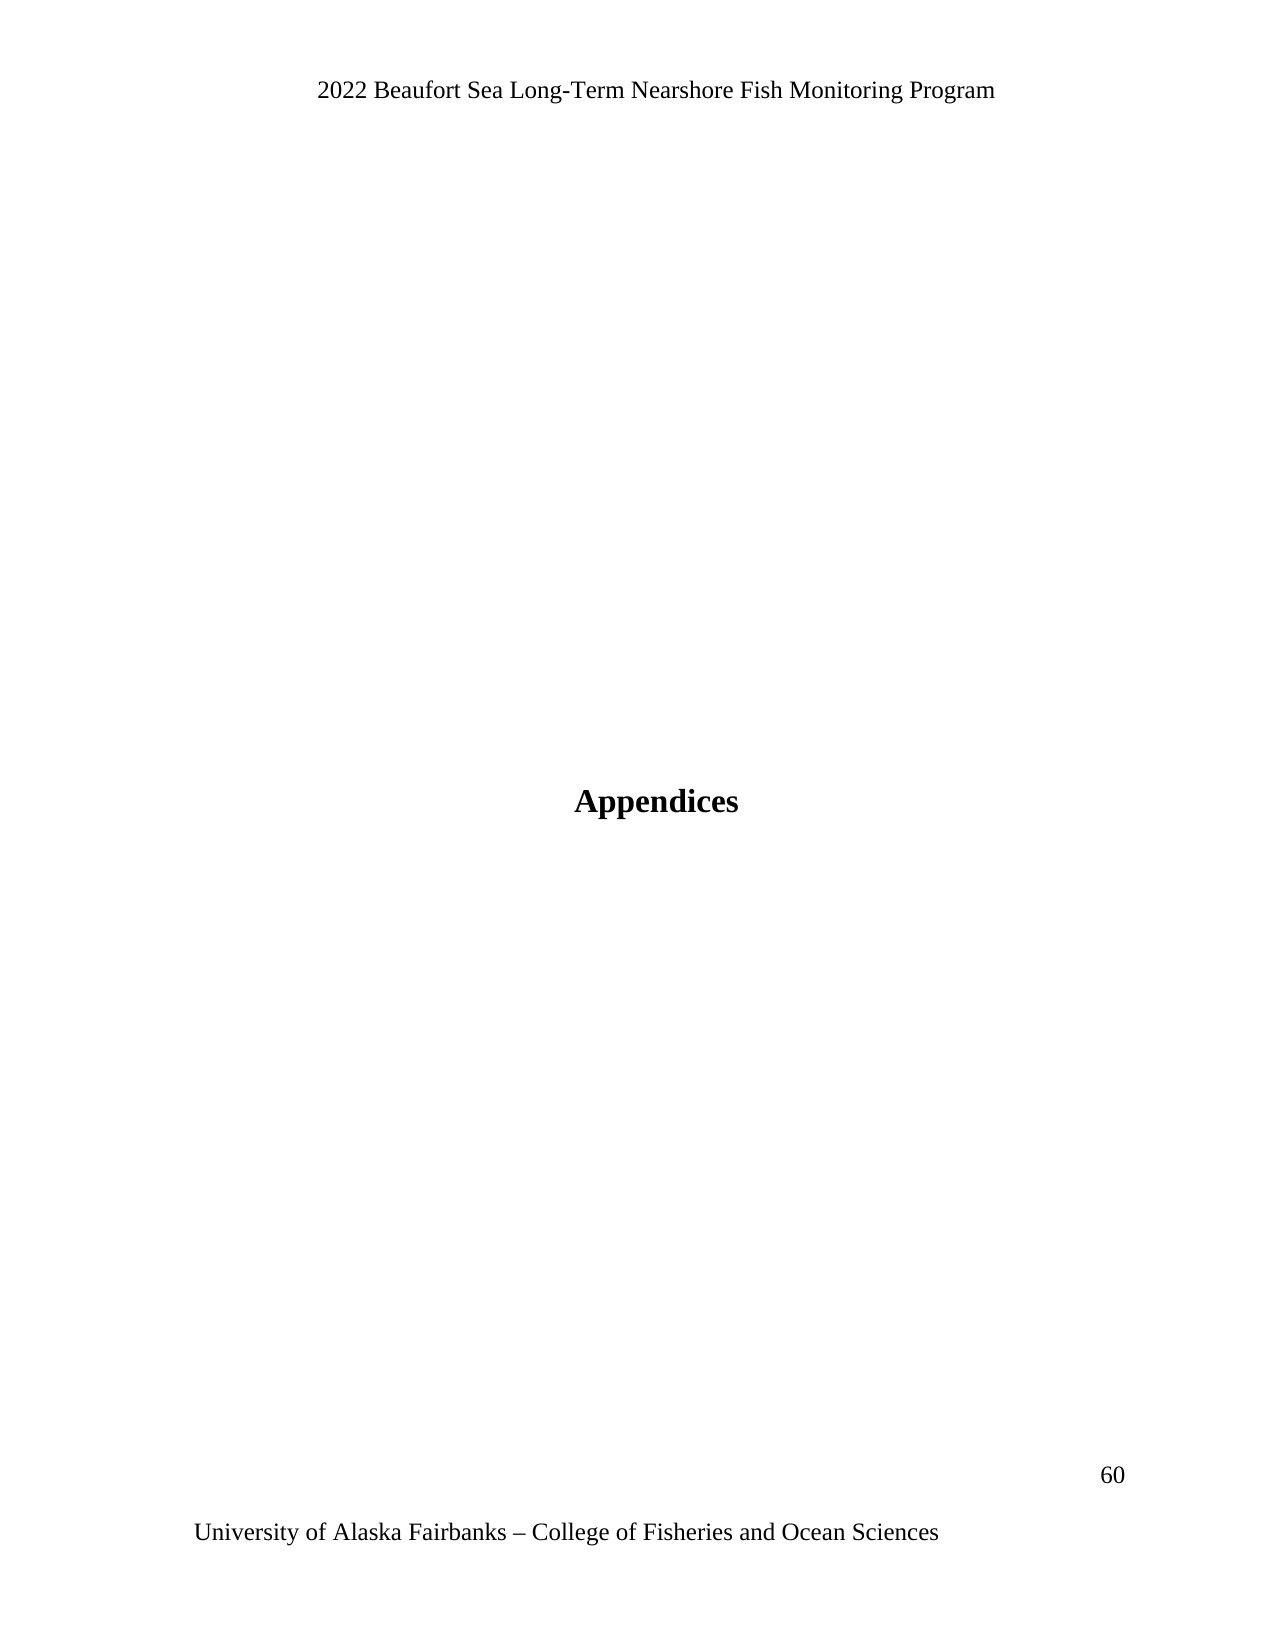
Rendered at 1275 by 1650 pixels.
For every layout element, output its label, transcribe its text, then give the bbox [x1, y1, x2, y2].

subtitle Appendices [150, 781, 1125, 819]
